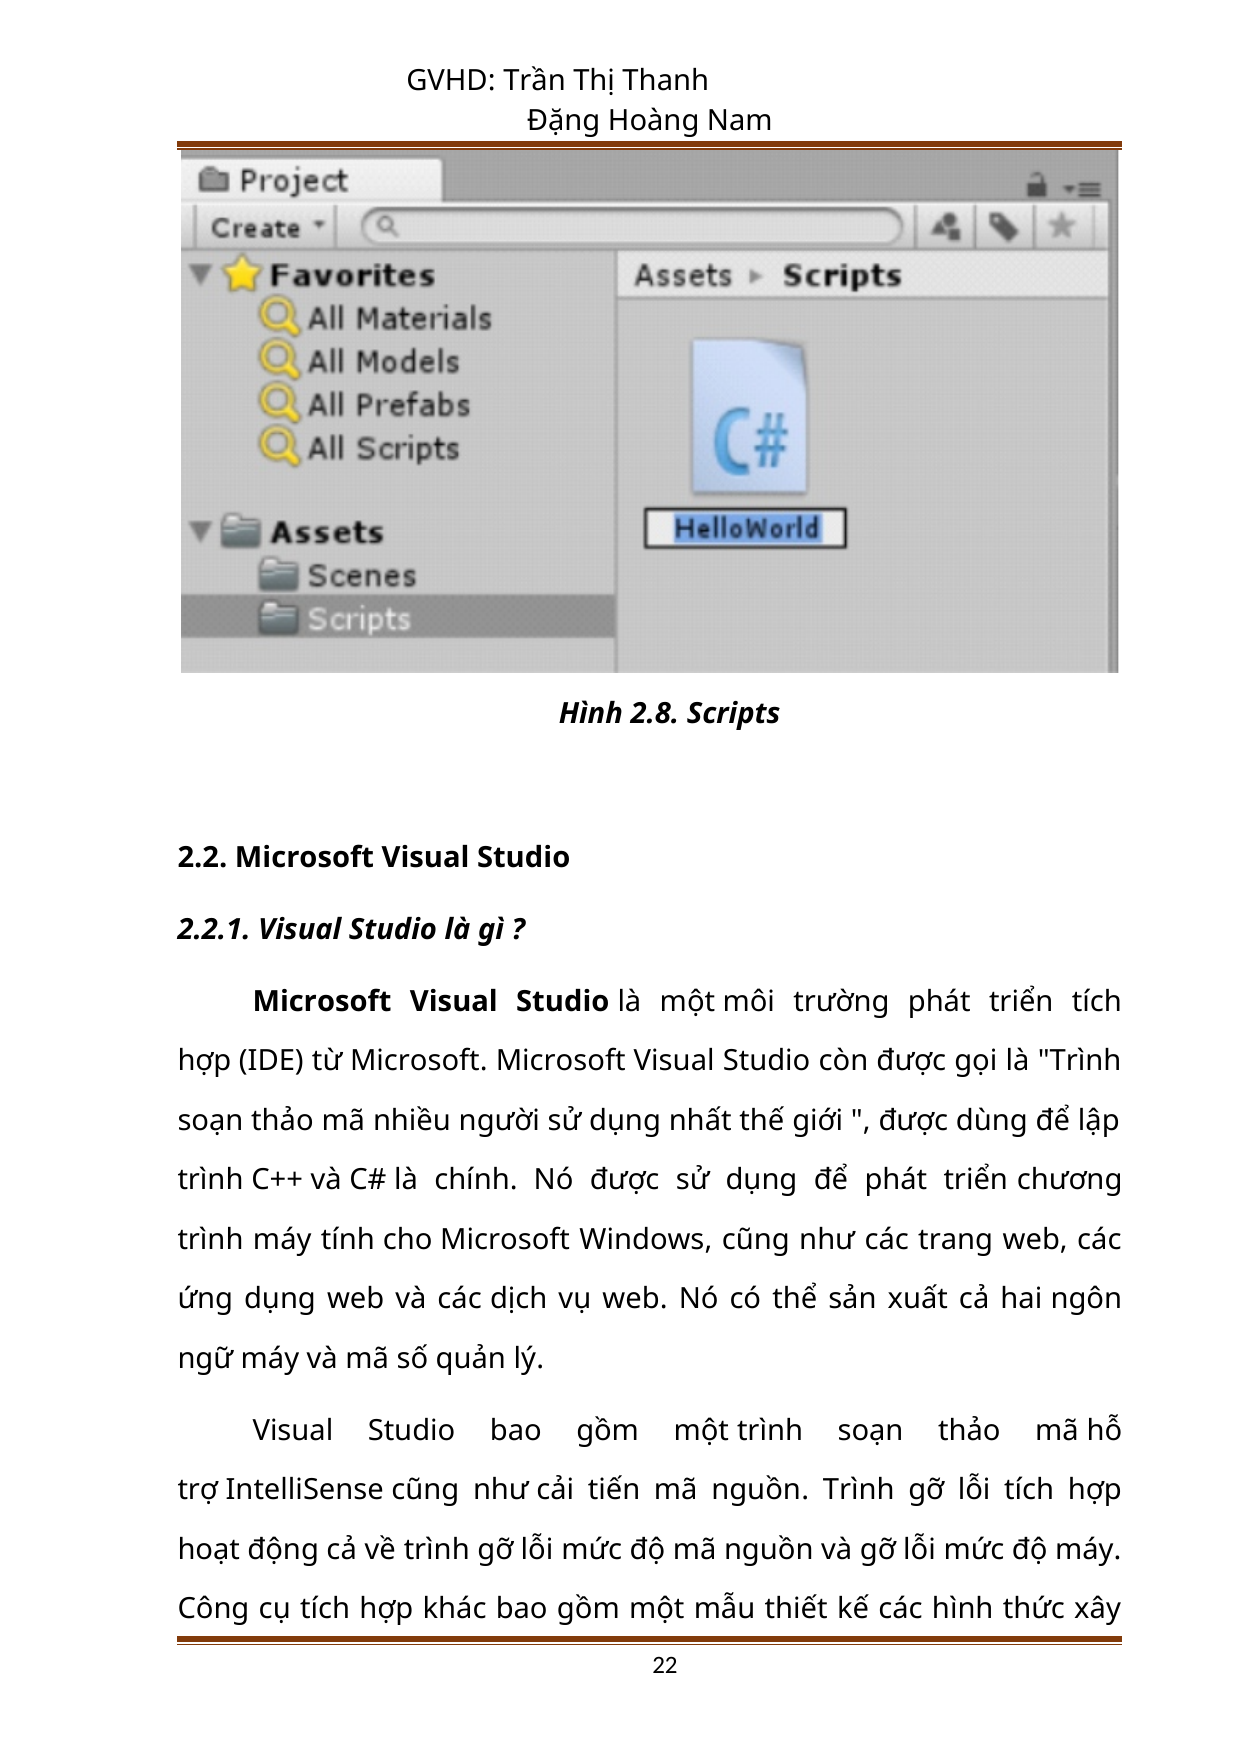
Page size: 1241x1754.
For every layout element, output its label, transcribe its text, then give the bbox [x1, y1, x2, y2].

subtitle 2.2. Microsoft Visual Studio [177, 836, 1122, 876]
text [177, 1409, 1122, 1627]
picture [181, 150, 1119, 673]
text Microsoft Visual Studio là một môi trường phát triển tích hợp (IDE) từ Microsoft. Microsoft Visual Studio còn được gọi là "Trình soạn thảo mã nhiều người sử dụng nhất thế giới ", được dùng để lập trình C++ và C# là chính. Nó được sử dụng để phát triển chương trình máy tính cho Microsoft Windows, cũng như các trang web, các ứng dụng web và các dịch vụ web. Nó có thể sản xuất cả hai ngôn ngữ máy và mã số quản lý. [177, 980, 1122, 1377]
subtitle 2.2.1. Visual Studio là gì ? [177, 908, 1122, 948]
text Hình 2.8. Scripts [177, 692, 1122, 732]
